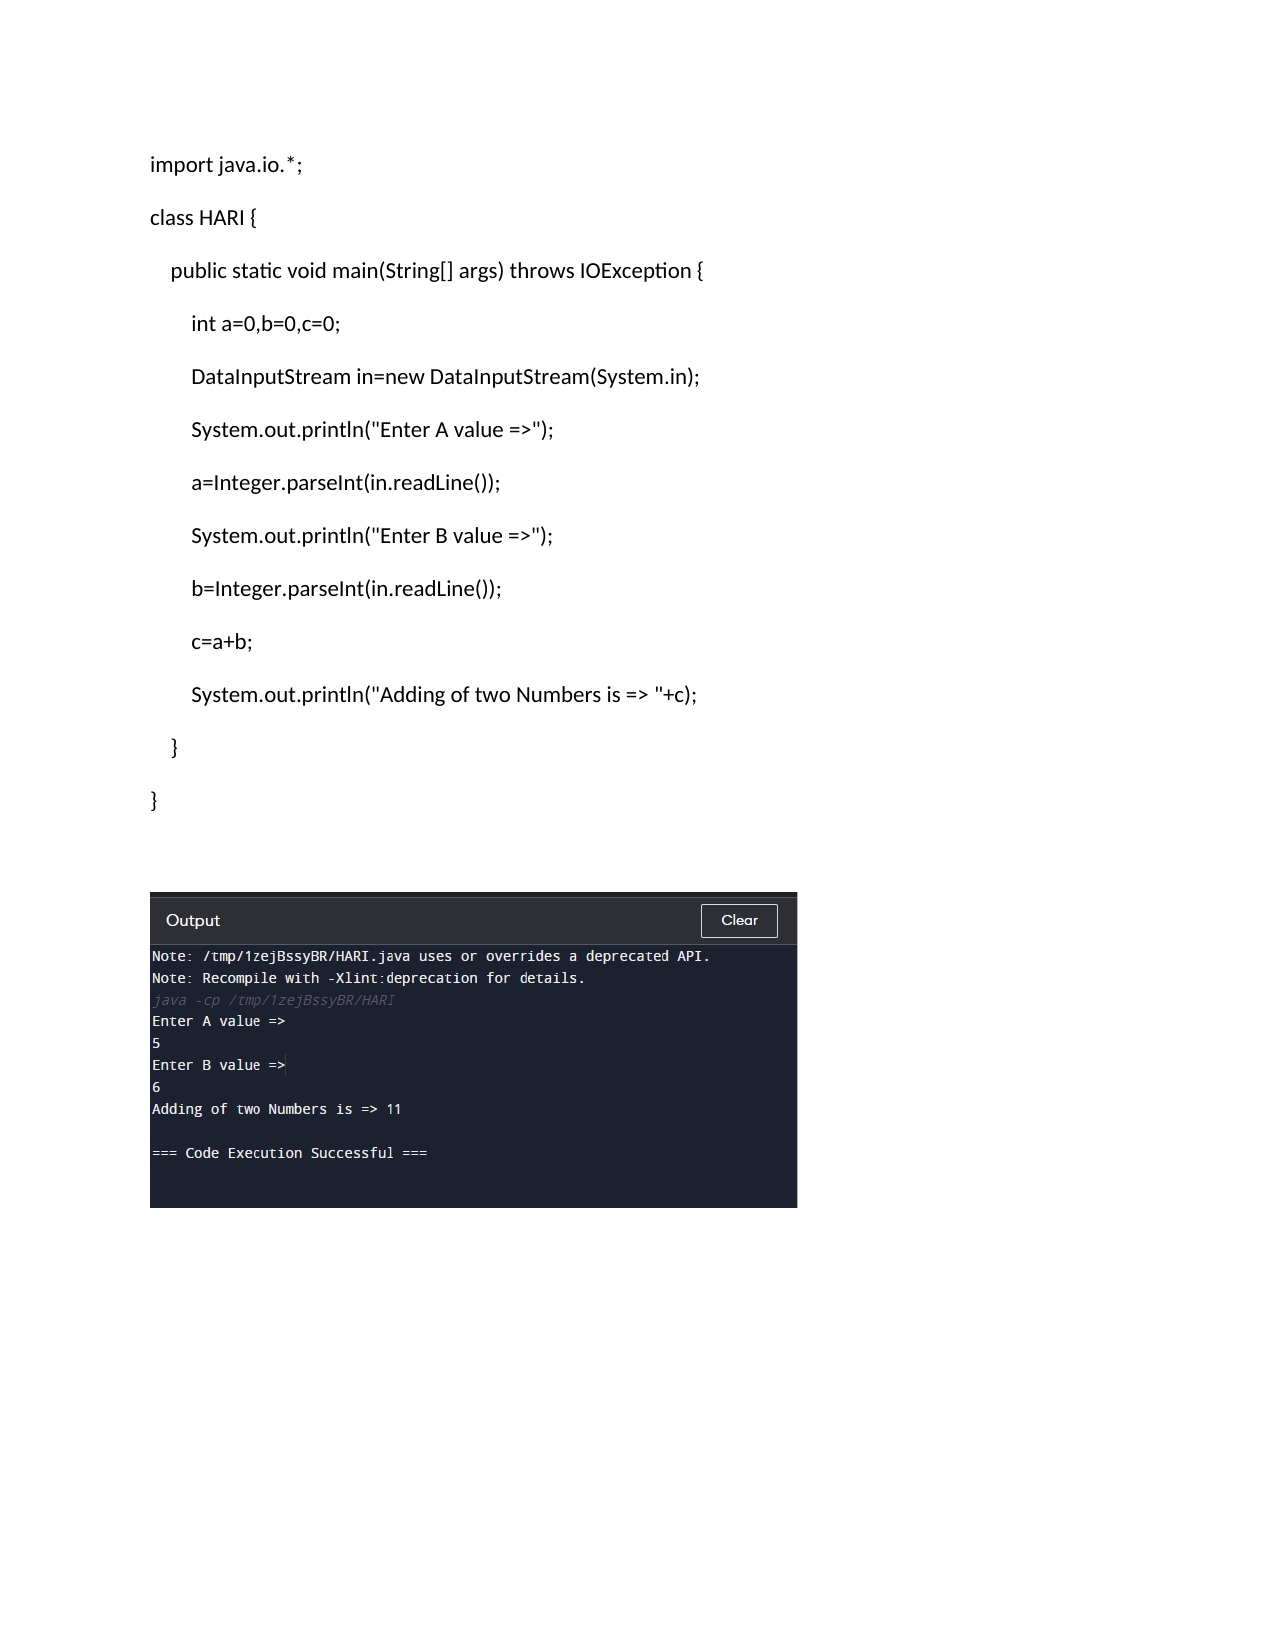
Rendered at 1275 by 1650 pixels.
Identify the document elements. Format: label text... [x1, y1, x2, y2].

text c=a+b; [150, 627, 1125, 655]
text import java.io.*; [150, 150, 1125, 178]
picture [150, 892, 798, 1208]
text System.out.println("Enter B value =>"); [150, 521, 1125, 549]
text public static void main(String[] args) throws IOException { [150, 256, 1125, 284]
text DataInputStream in=new DataInputStream(System.in); [150, 362, 1125, 390]
text b=Integer.parseInt(in.readLine()); [150, 574, 1125, 602]
text System.out.println("Adding of two Numbers is => "+c); [150, 680, 1125, 708]
text class HARI { [150, 203, 1125, 231]
text int a=0,b=0,c=0; [150, 309, 1125, 337]
text } [150, 733, 1125, 761]
text } [150, 786, 1125, 814]
text a=Integer.parseInt(in.readLine()); [150, 468, 1125, 496]
text System.out.println("Enter A value =>"); [150, 415, 1125, 443]
